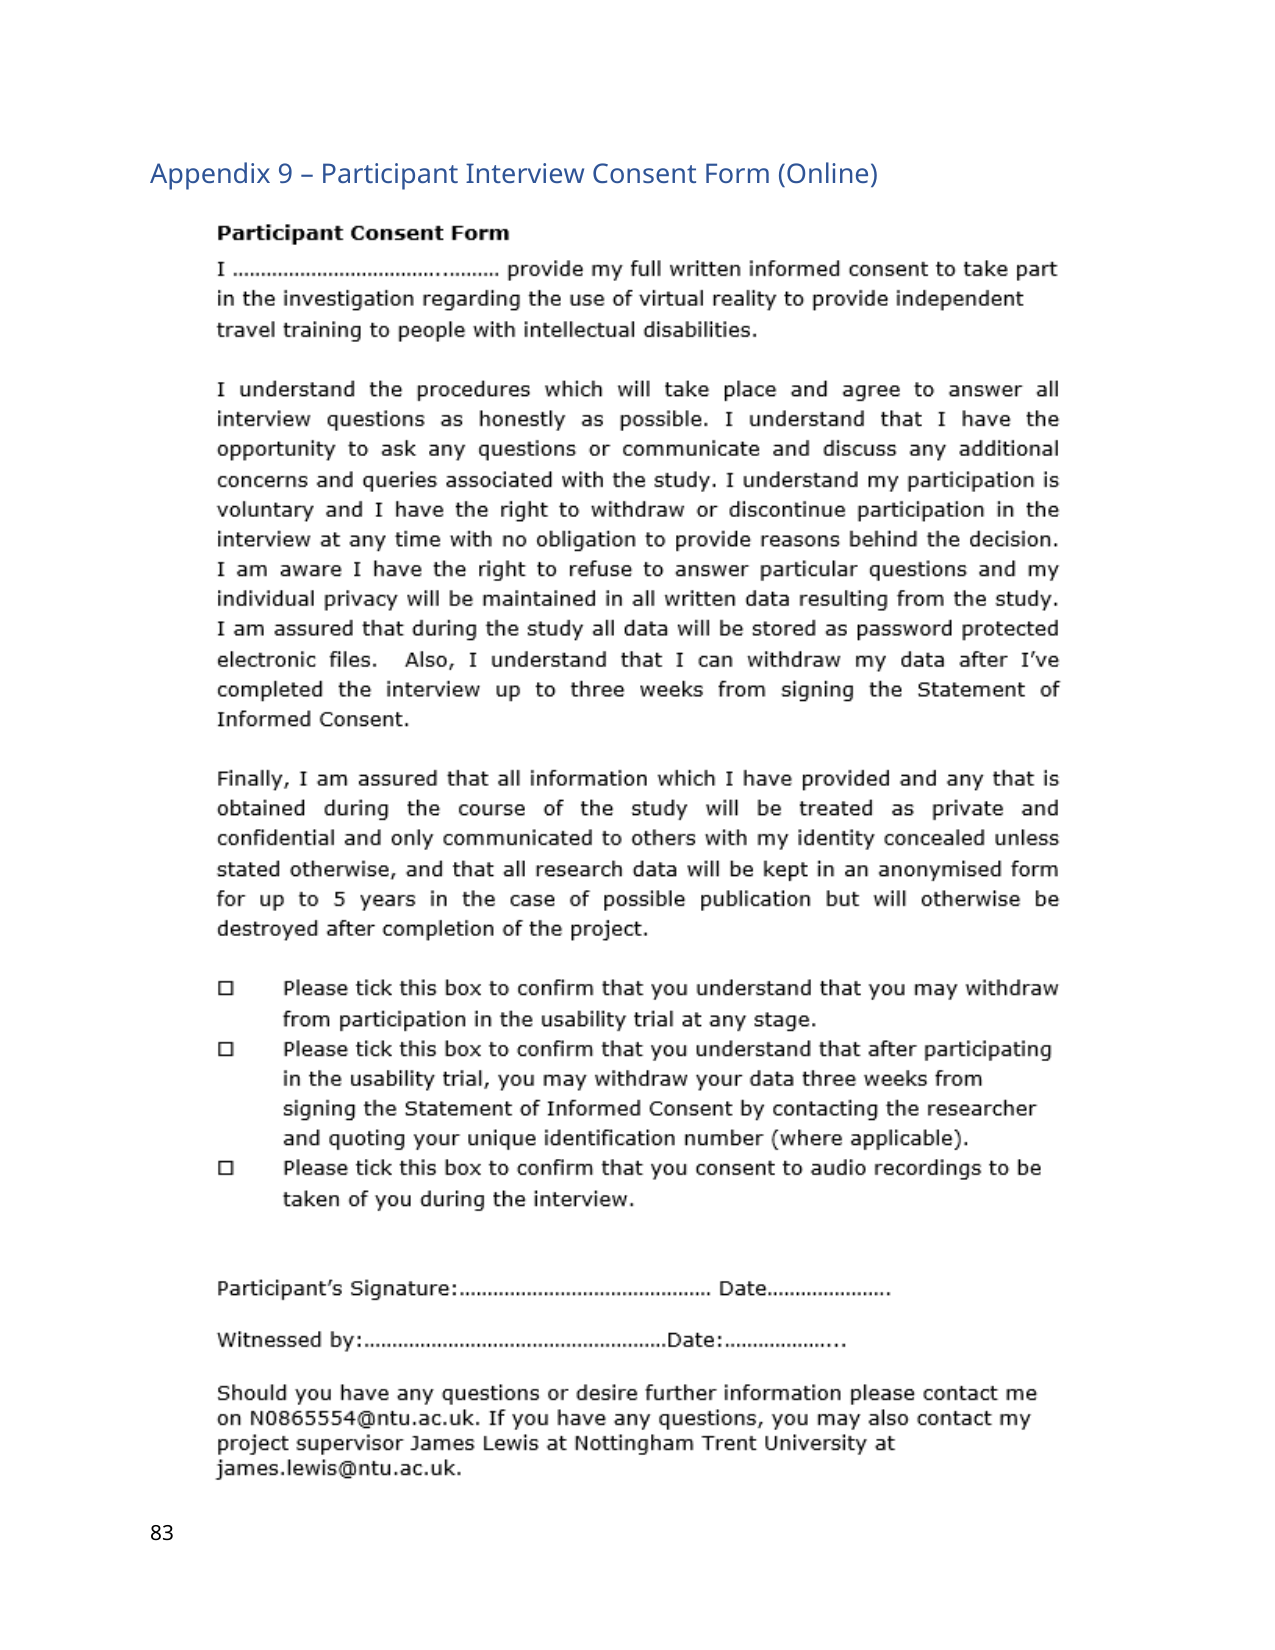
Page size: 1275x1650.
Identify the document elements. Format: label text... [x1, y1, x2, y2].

picture [206, 209, 1069, 1491]
subtitle Appendix 9 – Participant Interview Consent Form (Online) [150, 154, 1125, 191]
